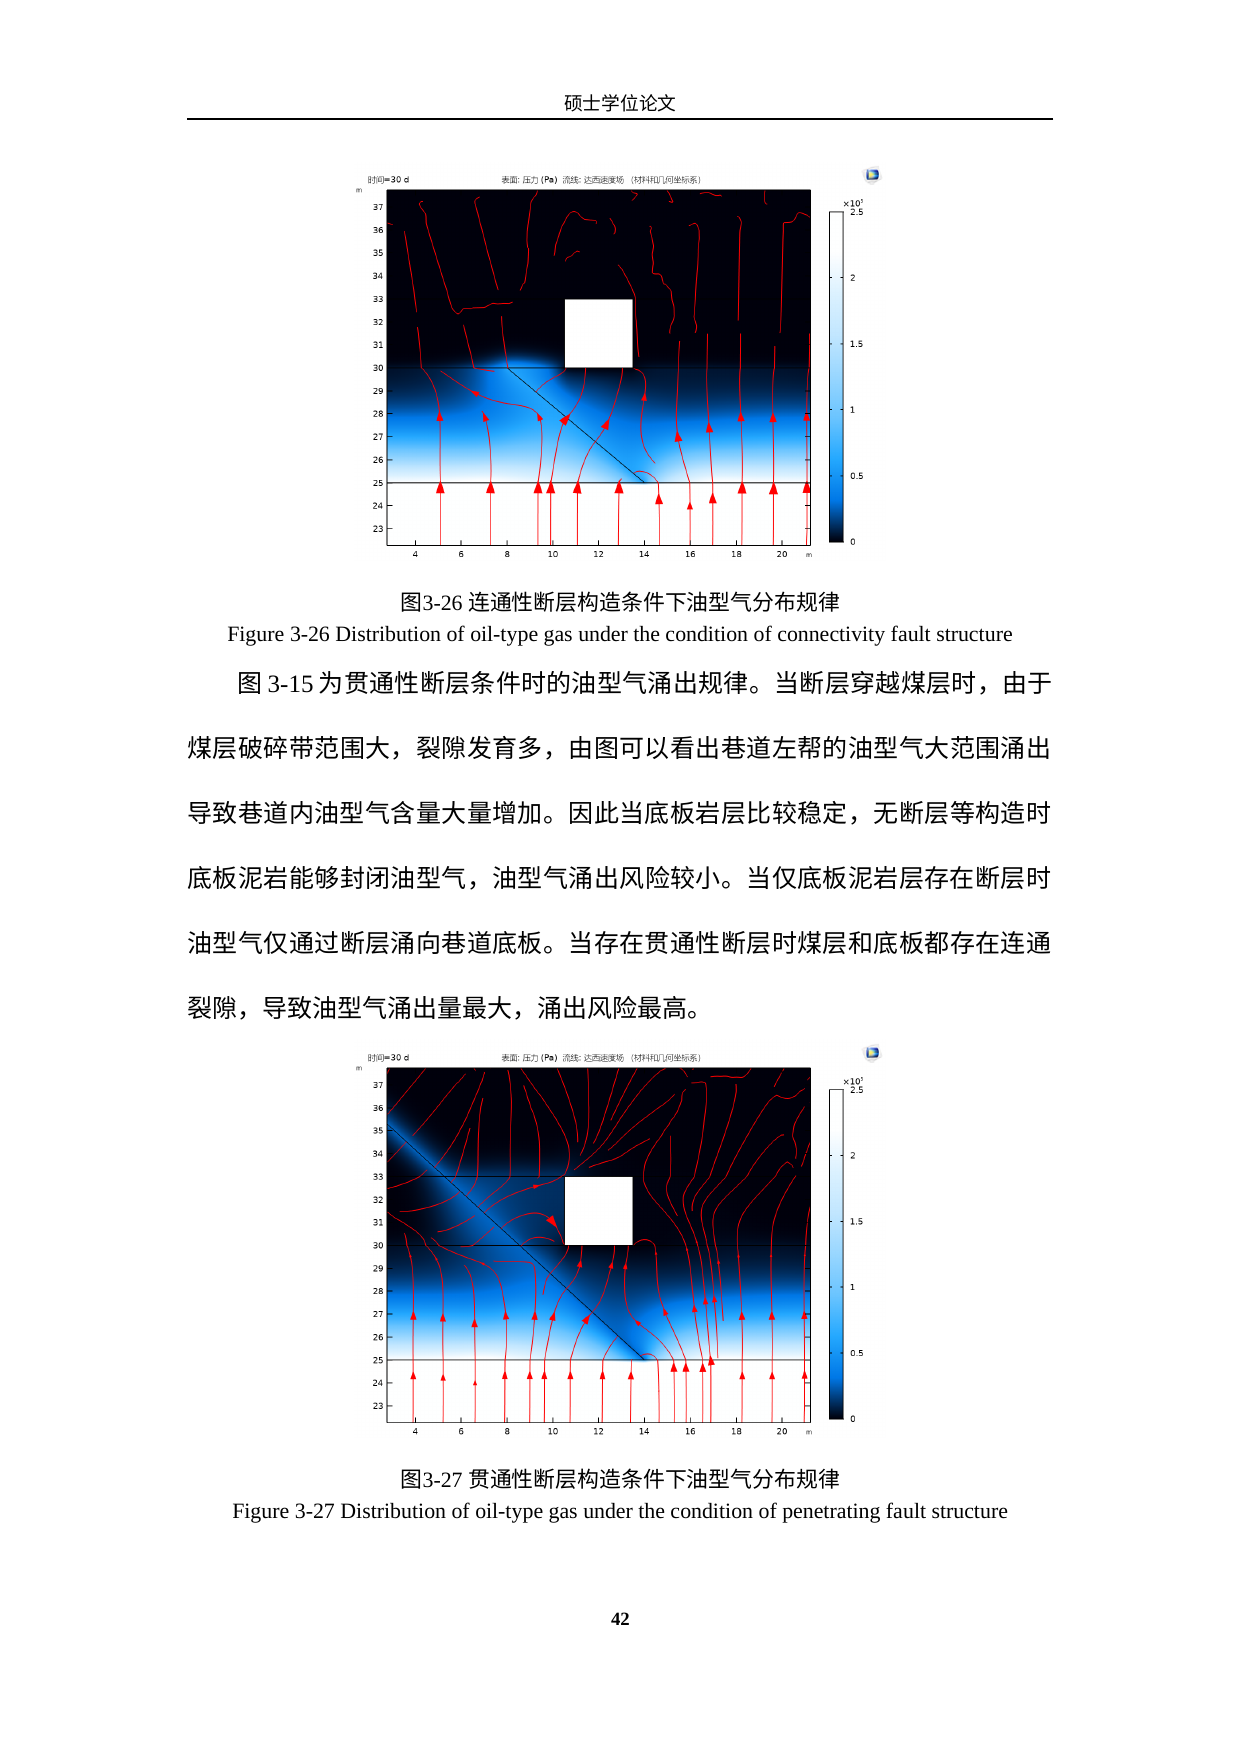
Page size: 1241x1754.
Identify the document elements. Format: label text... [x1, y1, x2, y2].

picture [354, 162, 886, 561]
picture [354, 1039, 886, 1438]
text 图3-15为贯通性断层条件时的油型气涌出规律。当断层穿越煤层时，由于煤层破碎带范围大，裂隙发育多，由图可以看出巷道左帮的油型气大范围涌出，导致巷道内油型气含量大量增加。因此当底板岩层比较稳定，无断层等构造时，底板泥岩能够封闭油型气，油型气涌出风险较小。当仅底板泥岩层存在断层时，油型气仅通过断层涌向巷道底板。当存在贯通性断层时煤层和底板都存在连通裂隙，导致油型气涌出量最大，涌出风险最高。 [187, 649, 1053, 1039]
